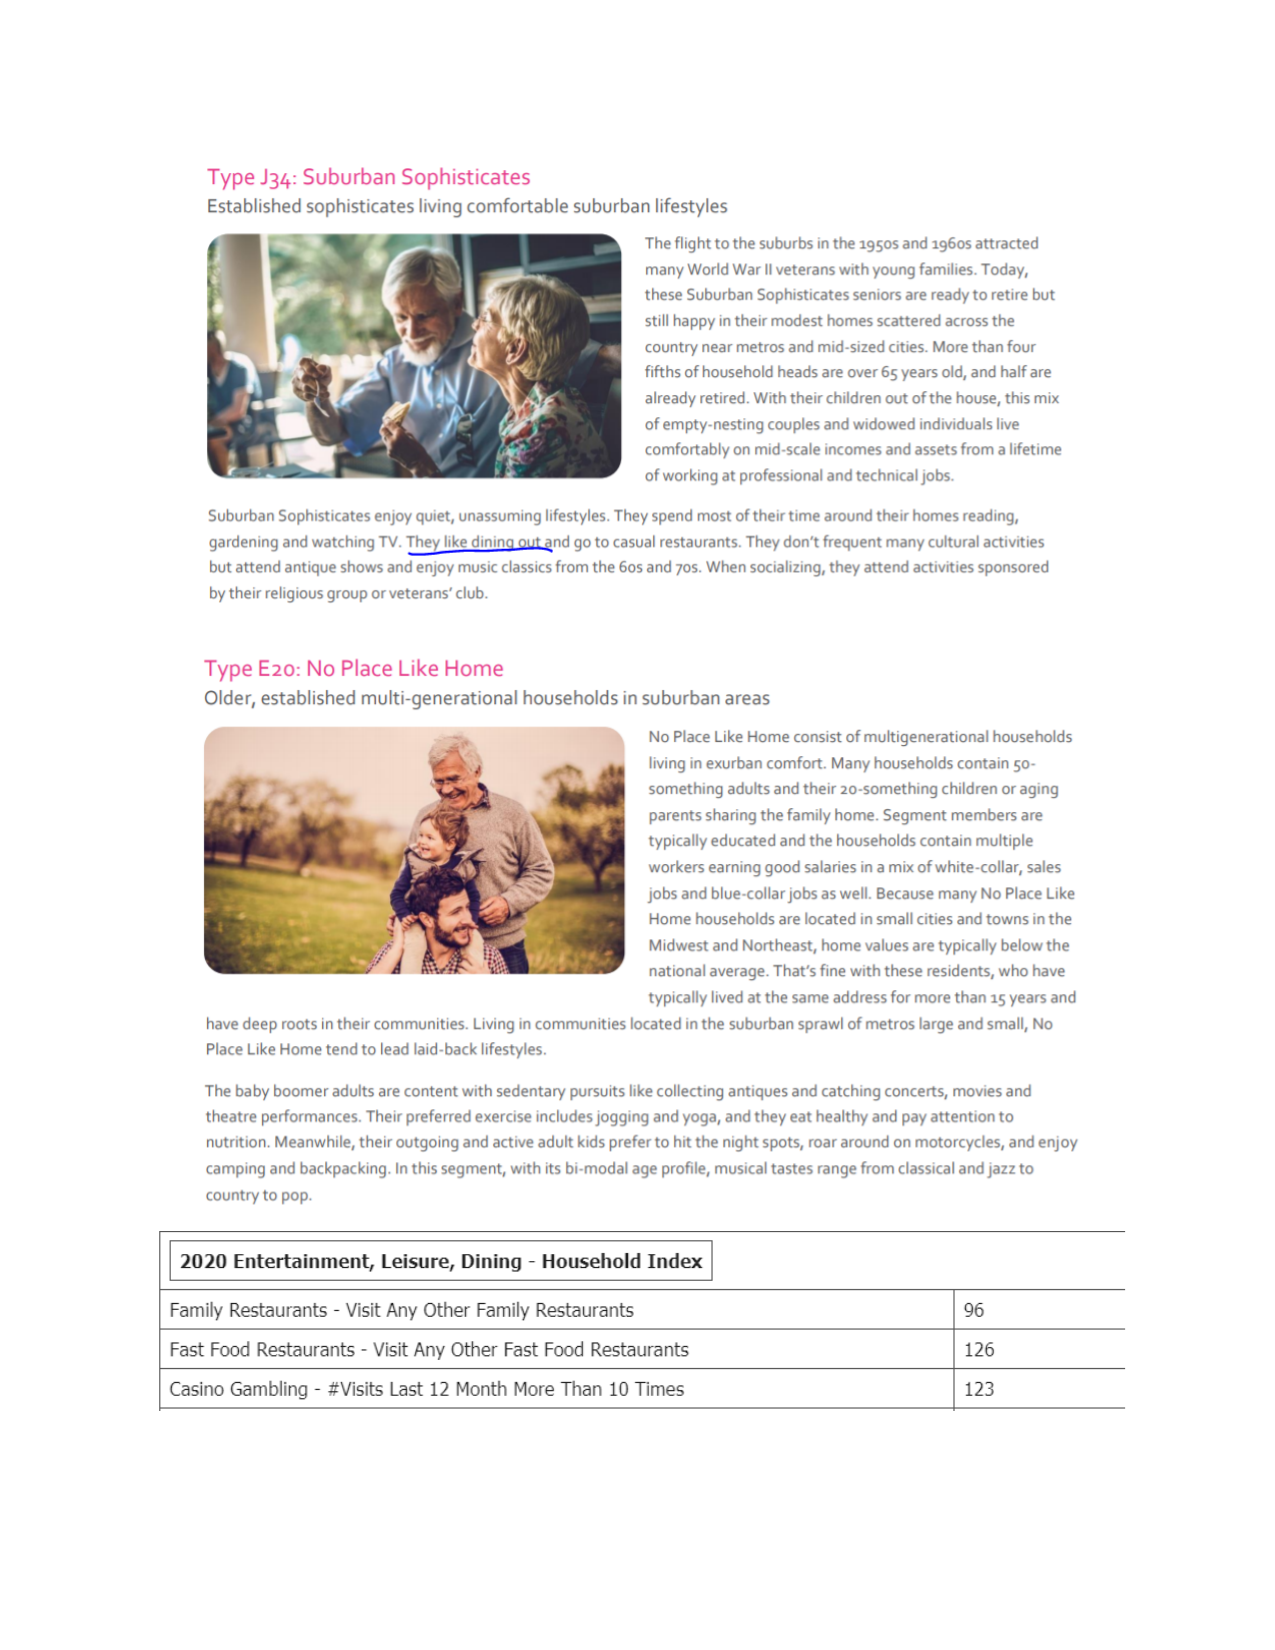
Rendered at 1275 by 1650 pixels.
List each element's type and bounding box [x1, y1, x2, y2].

picture [150, 629, 1125, 1213]
picture [150, 1231, 1125, 1411]
picture [150, 150, 1125, 611]
